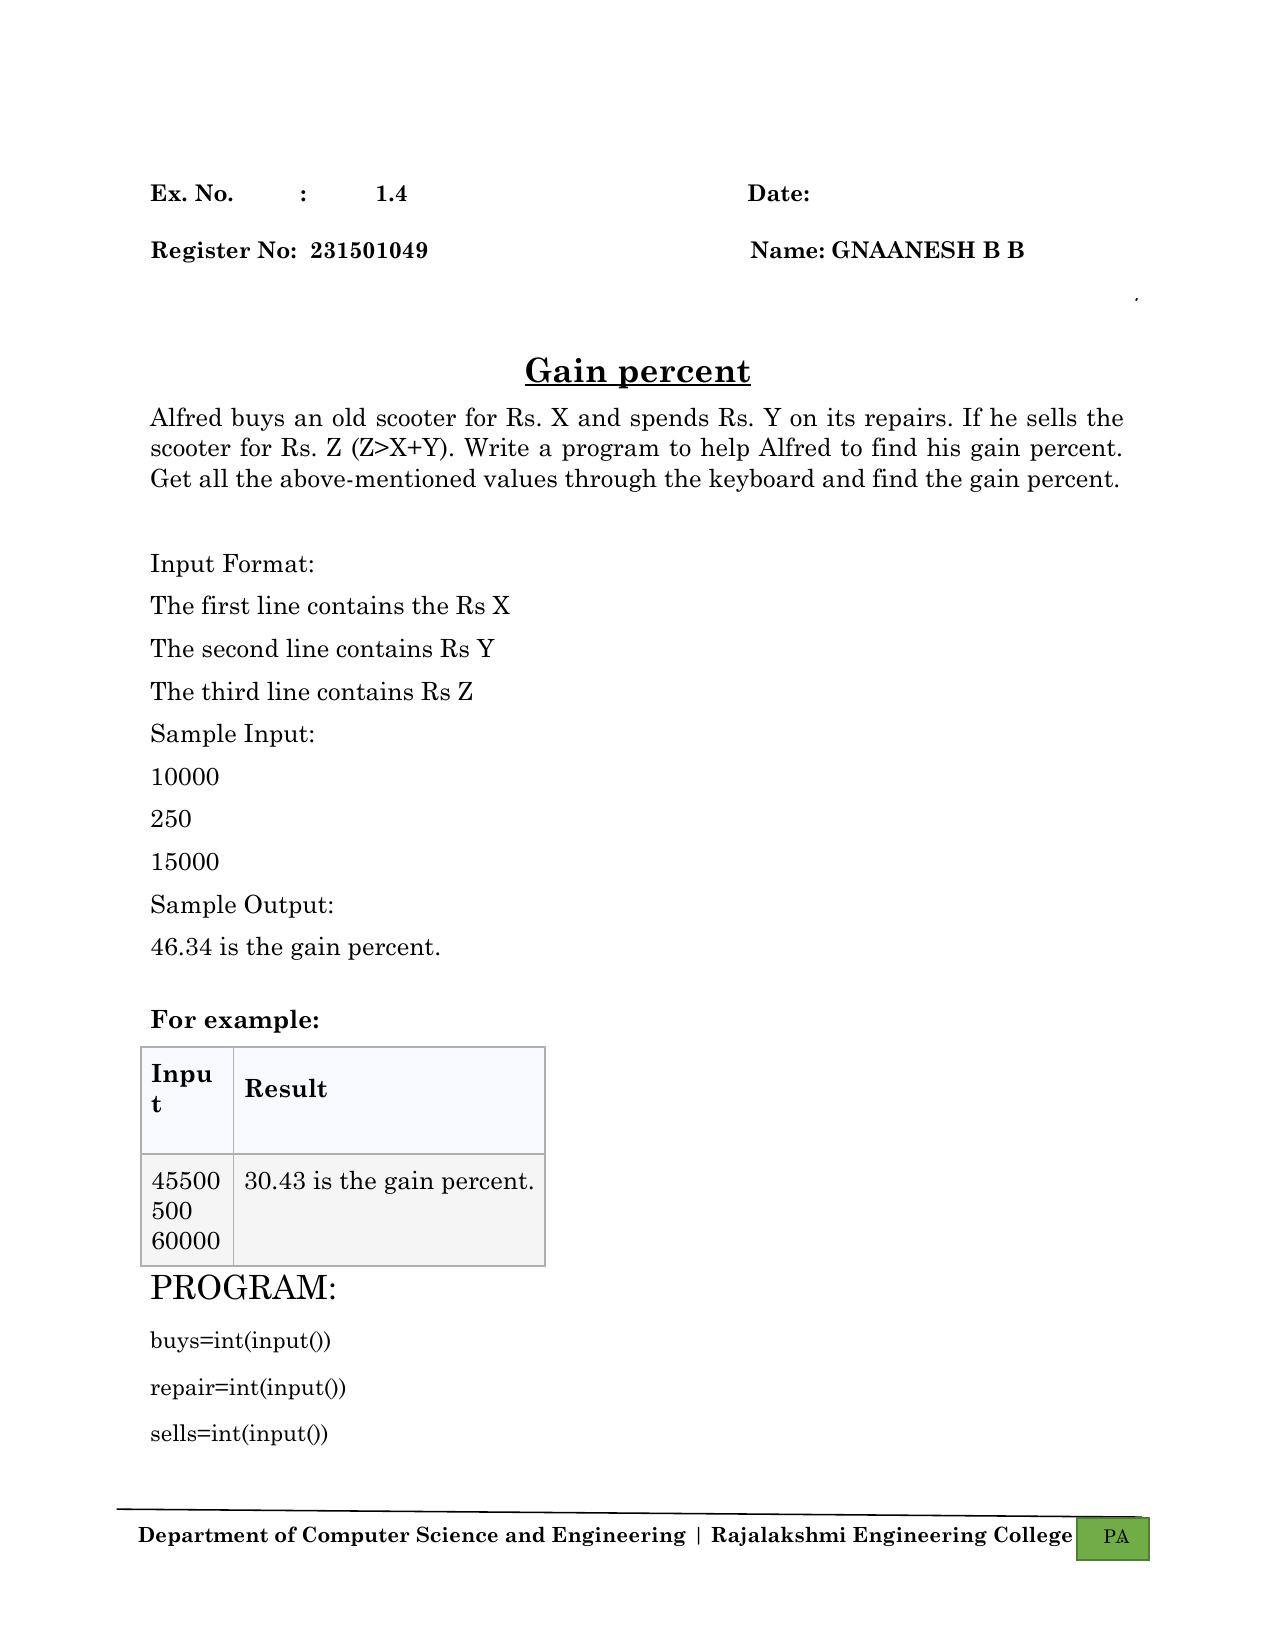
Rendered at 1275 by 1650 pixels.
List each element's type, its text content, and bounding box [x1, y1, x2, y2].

text The third line contains Rs Z [150, 675, 1125, 705]
text buys=int(input()) [150, 1326, 1125, 1354]
text 250 [150, 803, 1125, 833]
text 10000 [150, 761, 1125, 791]
text For example: [150, 1004, 1125, 1034]
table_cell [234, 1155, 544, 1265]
text 15000 [150, 846, 1125, 876]
text Gain percent [150, 349, 1125, 389]
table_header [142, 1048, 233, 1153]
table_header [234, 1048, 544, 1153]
text Input Format: [150, 547, 1125, 578]
text 46.34 is the gain percent. [150, 931, 1125, 961]
text Sample Output: [150, 888, 1125, 918]
text The second line contains Rs Y [150, 633, 1125, 663]
text Register No: 231501049 Name: GNAANESH B B [150, 236, 1125, 263]
text repair=int(input()) [150, 1373, 1125, 1400]
text The first line contains the Rs X [150, 590, 1125, 620]
text Alfred buys an old scooter for Rs. X and spends Rs. Y on its repairs. If he sells the scooter for Rs. Z (Z>X+Y). Write a program to help Alfred to find his gain percent. Get all the above-mentioned values through the keyboard and find the gain percent. [150, 402, 1125, 492]
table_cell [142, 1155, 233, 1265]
text Sample Input: [150, 718, 1125, 748]
text sells=int(input()) [150, 1419, 1125, 1447]
text PROGRAM: [150, 1266, 1125, 1307]
text Ex. No. : 1.4 Date: [150, 179, 1125, 207]
